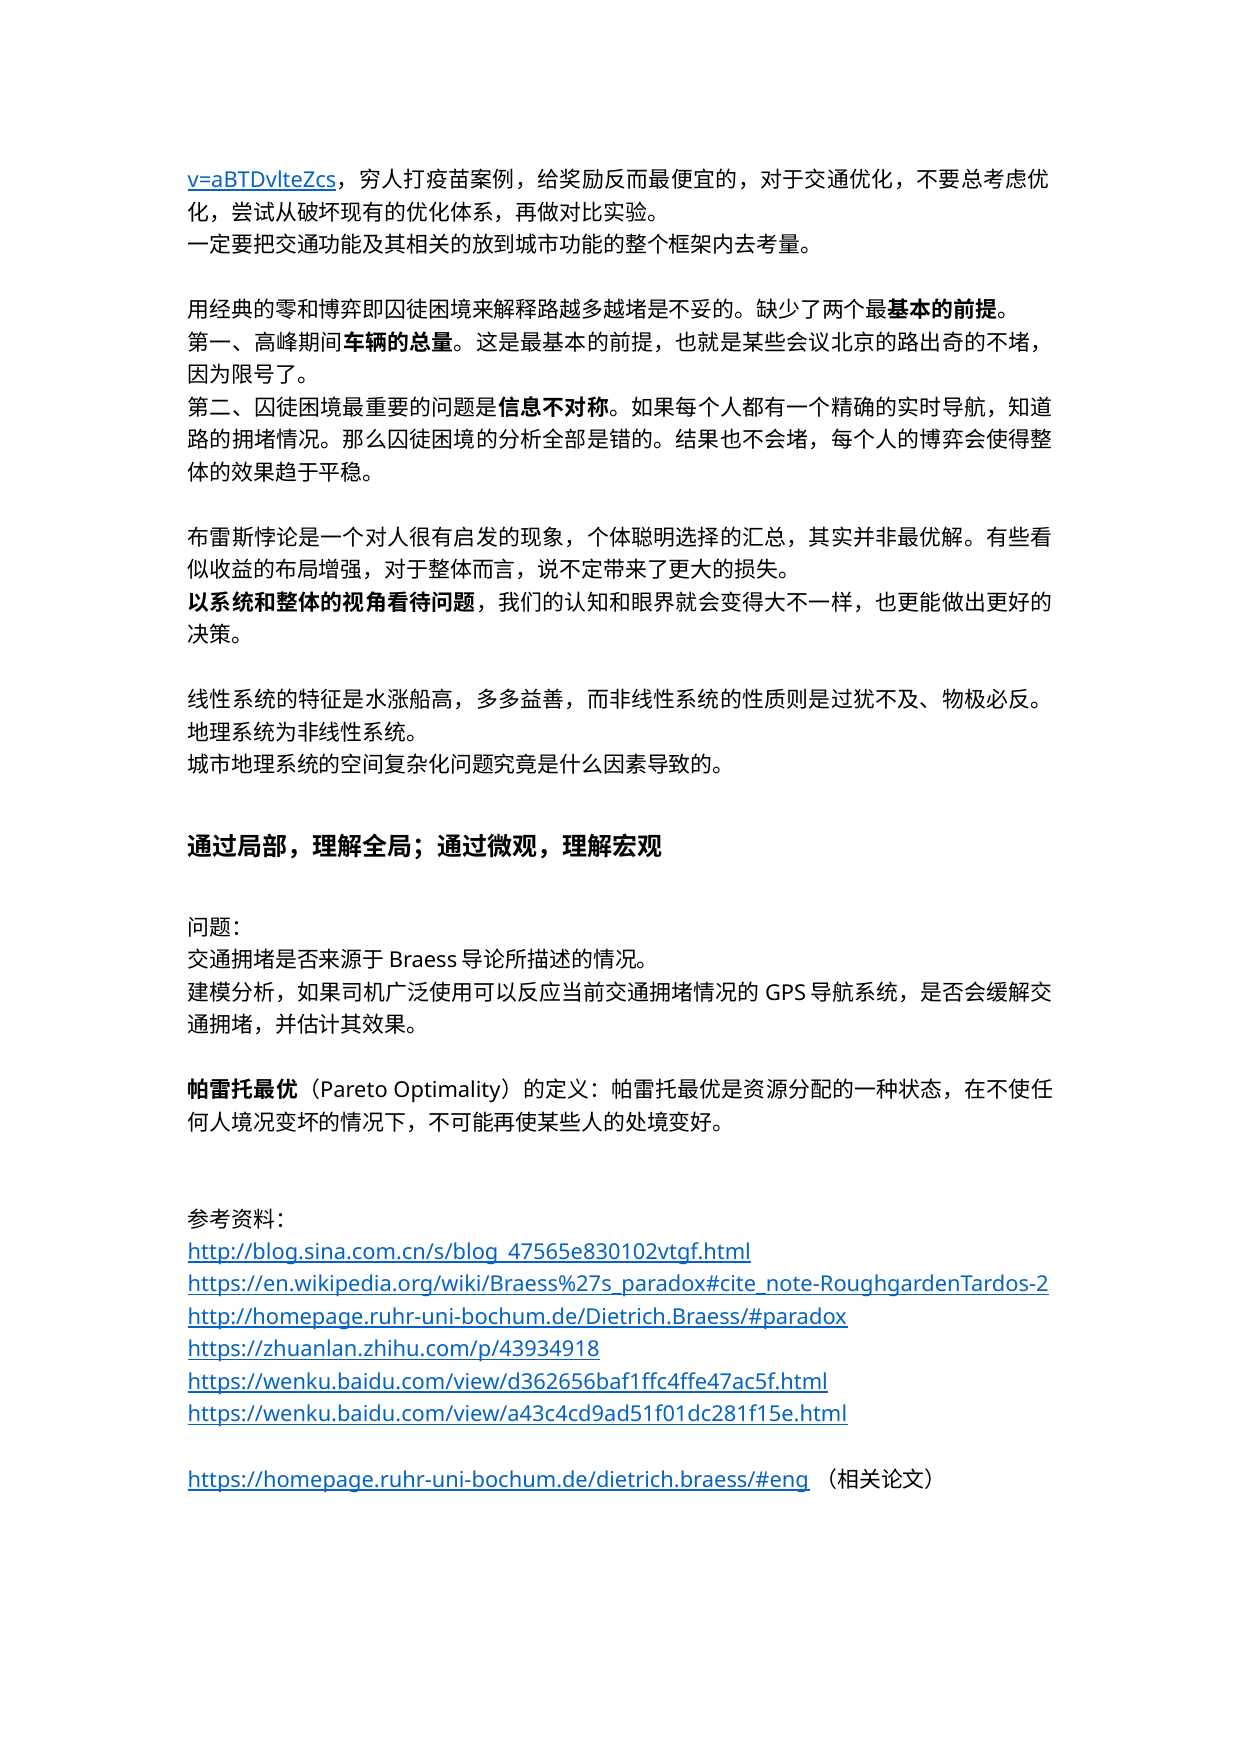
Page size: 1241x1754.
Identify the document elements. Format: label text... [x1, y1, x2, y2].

text 一定要把交通功能及其相关的放到城市功能的整个框架内去考量。 [187, 227, 1053, 259]
text 通过局部，理解全局；通过微观，理解宏观 [187, 812, 1053, 877]
text http://homepage.ruhr-uni-bochum.de/Dietrich.Braess/#paradox [187, 1299, 1053, 1332]
text 城市地理系统的空间复杂化问题究竟是什么因素导致的。 [187, 747, 1053, 779]
text 参考资料： [187, 1202, 1053, 1234]
text 第二、囚徒困境最重要的问题是信息不对称。如果每个人都有一个精确的实时导航，知道路的拥堵情况。那么囚徒困境的分析全部是错的。结果也不会堵，每个人的博弈会使得整体的效果趋于平稳。 [187, 389, 1053, 487]
text 以系统和整体的视角看待问题，我们的认知和眼界就会变得大不一样，也更能做出更好的决策。 [187, 584, 1053, 649]
text https://wenku.baidu.com/view/d362656baf1ffc4ffe47ac5f.html [187, 1364, 1053, 1397]
text 第一、高峰期间车辆的总量。这是最基本的前提，也就是某些会议北京的路出奇的不堵，因为限号了。 [187, 324, 1053, 389]
text 线性系统的特征是水涨船高，多多益善，而非线性系统的性质则是过犹不及、物极必反。地理系统为非线性系统。 [187, 682, 1053, 747]
text https://en.wikipedia.org/wiki/Braess%27s_paradox#cite_note-RoughgardenTardos-2 [187, 1267, 1053, 1299]
text 交通拥堵是否来源于Braess导论所描述的情况。 [187, 942, 1053, 974]
text 问题： [187, 909, 1053, 942]
text https://homepage.ruhr-uni-bochum.de/dietrich.braess/#eng （相关论文） [187, 1462, 1053, 1494]
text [187, 162, 1053, 227]
text 帕雷托最优（Pareto Optimality）的定义：帕雷托最优是资源分配的一种状态，在不使任何人境况变坏的情况下，不可能再使某些人的处境变好。 [187, 1072, 1053, 1137]
text https://wenku.baidu.com/view/a43c4cd9ad51f01dc281f15e.html [187, 1397, 1053, 1429]
text 用经典的零和博弈即囚徒困境来解释路越多越堵是不妥的。缺少了两个最基本的前提。 [187, 292, 1053, 324]
text 布雷斯悖论是一个对人很有启发的现象，个体聪明选择的汇总，其实并非最优解。有些看似收益的布局增强，对于整体而言，说不定带来了更大的损失。 [187, 519, 1053, 584]
text 建模分析，如果司机广泛使用可以反应当前交通拥堵情况的GPS导航系统，是否会缓解交通拥堵，并估计其效果。 [187, 974, 1053, 1039]
text http://blog.sina.com.cn/s/blog_47565e830102vtgf.html [187, 1234, 1053, 1267]
text https://zhuanlan.zhihu.com/p/43934918 [187, 1332, 1053, 1364]
